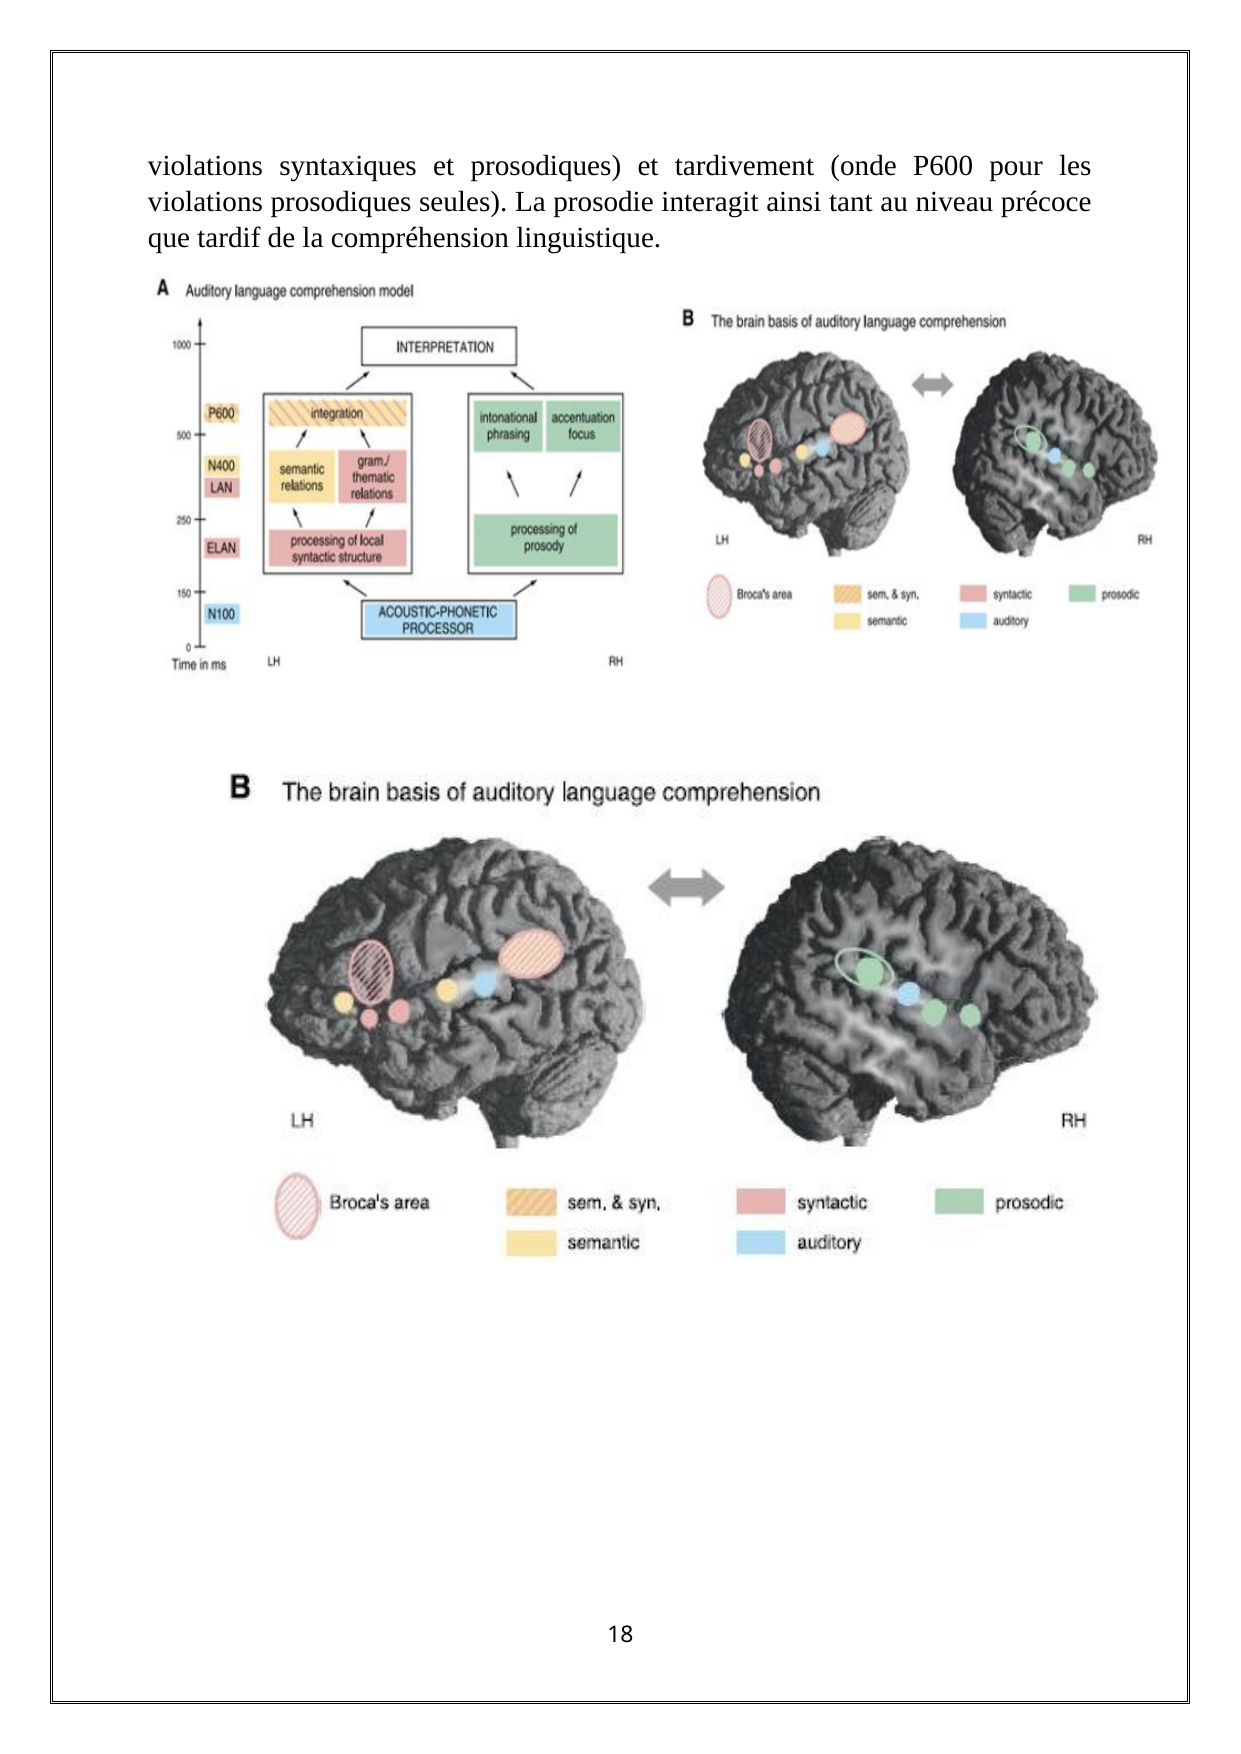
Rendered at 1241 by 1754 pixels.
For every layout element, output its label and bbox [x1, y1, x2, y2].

text [148, 148, 1093, 253]
picture [147, 745, 1132, 1262]
picture [147, 272, 1167, 693]
